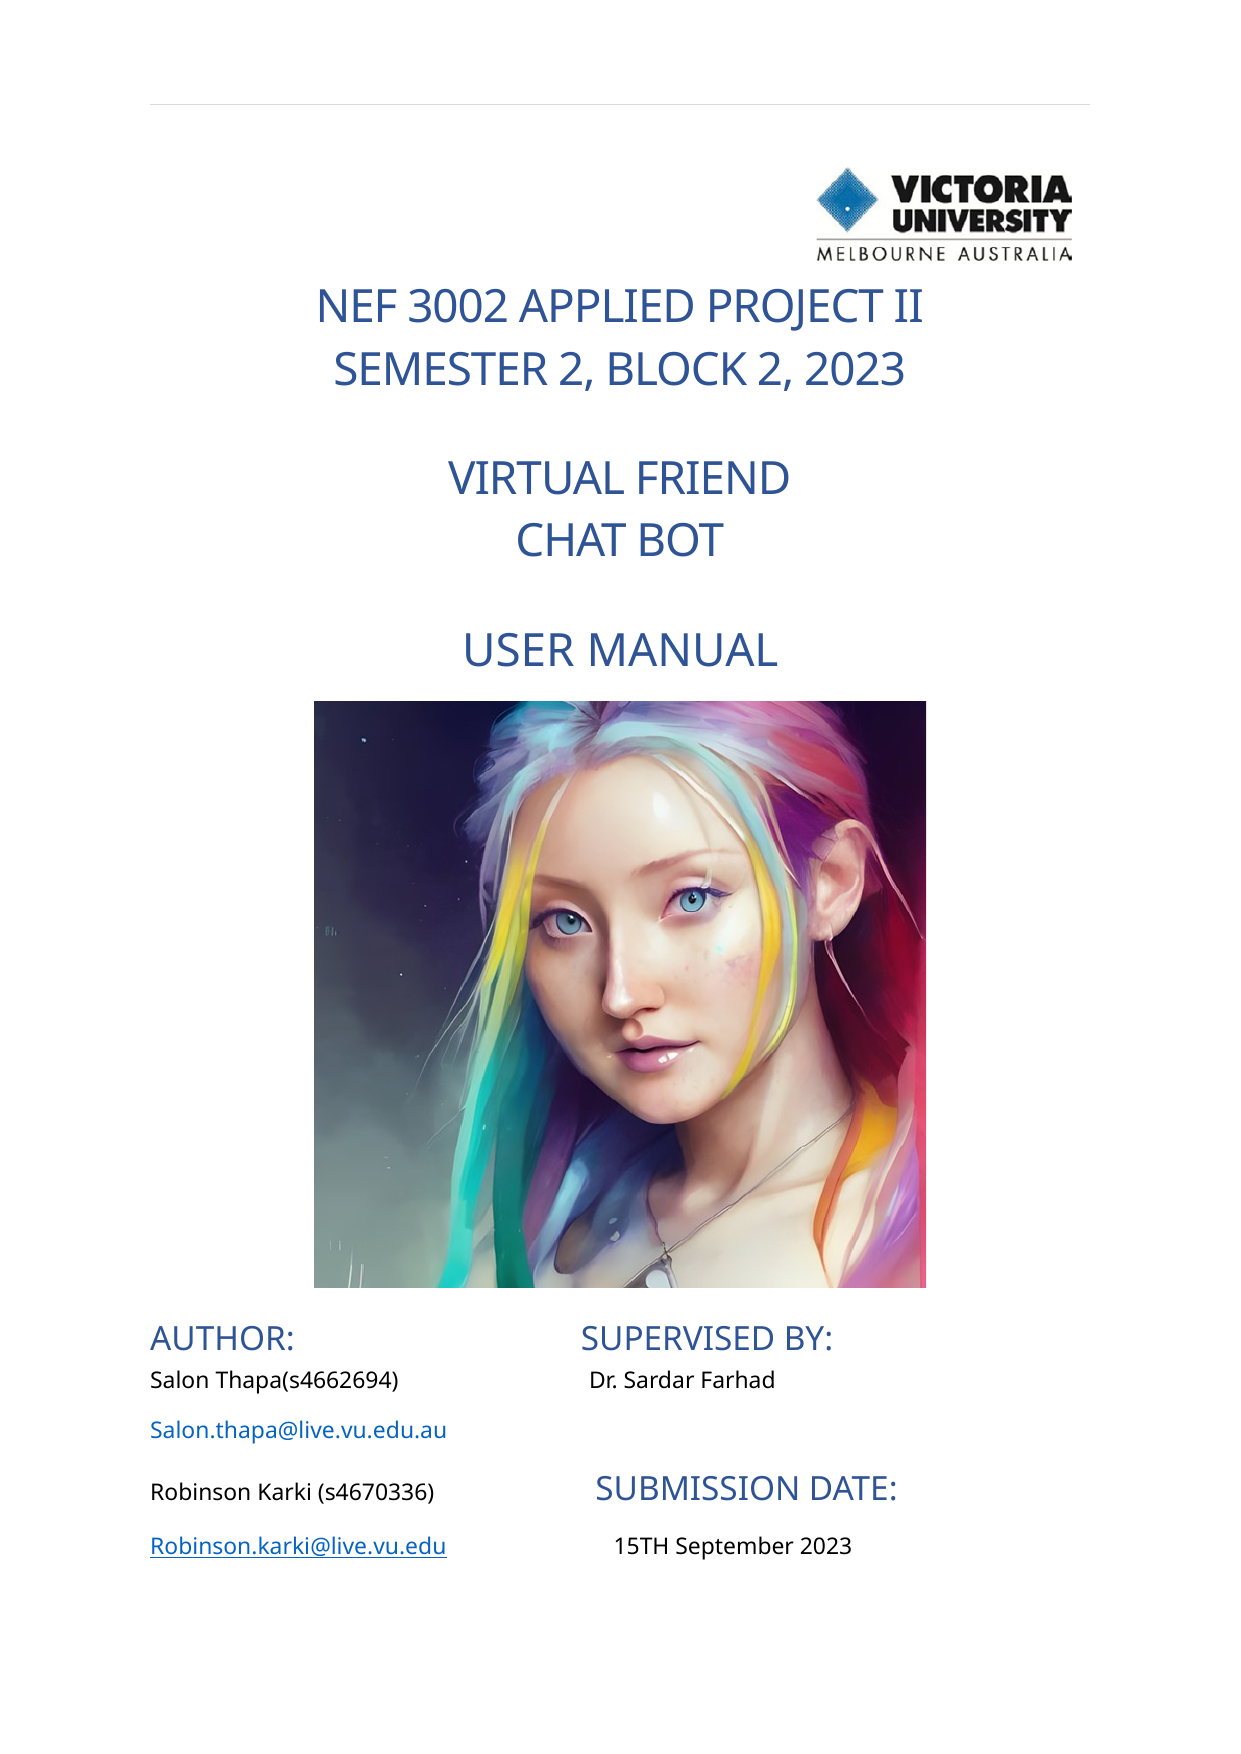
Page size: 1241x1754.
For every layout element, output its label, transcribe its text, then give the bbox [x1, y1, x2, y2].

text Robinson.karki@live.vu.edu 15TH September 2023 [150, 1530, 1090, 1561]
text USER MANUAL [150, 617, 1090, 679]
title CHAT BOT [150, 508, 1090, 570]
text Salon.thapa@live.vu.edu.au [150, 1414, 1090, 1445]
title NEF 3002 APPLIED PROJECT II [150, 274, 1090, 336]
text Robinson Karki (s4670336) SUBMISSION DATE: [150, 1464, 1090, 1510]
text Salon Thapa(s4662694) Dr. Sardar Farhad [150, 1364, 1090, 1395]
subtitle AUTHOR: SUPERVISED BY: [150, 1315, 1090, 1360]
title VIRTUAL FRIEND [150, 445, 1090, 508]
picture [314, 701, 927, 1288]
picture [795, 150, 1091, 274]
title SEMESTER 2, BLOCK 2, 2023 [150, 336, 1090, 398]
